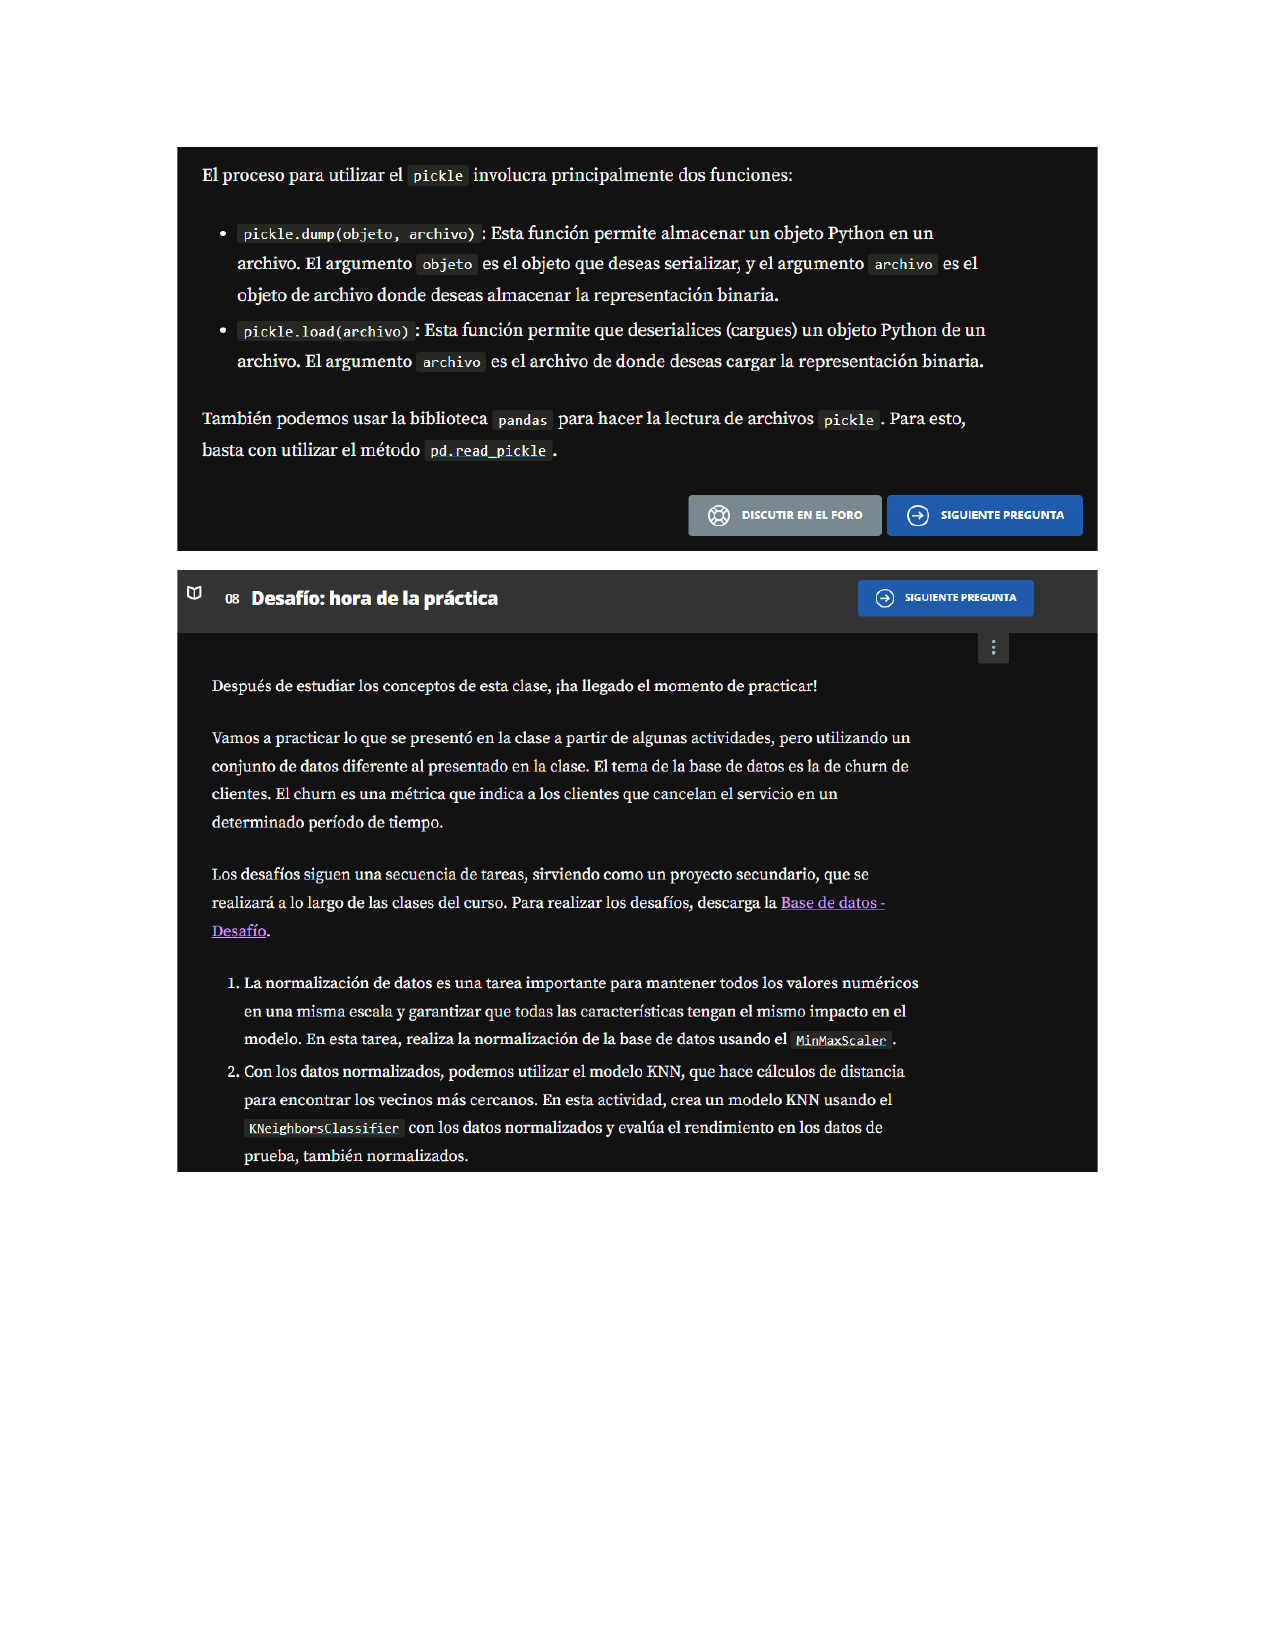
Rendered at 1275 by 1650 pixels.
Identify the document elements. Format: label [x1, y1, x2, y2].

picture [177, 570, 1098, 1172]
picture [177, 147, 1098, 551]
